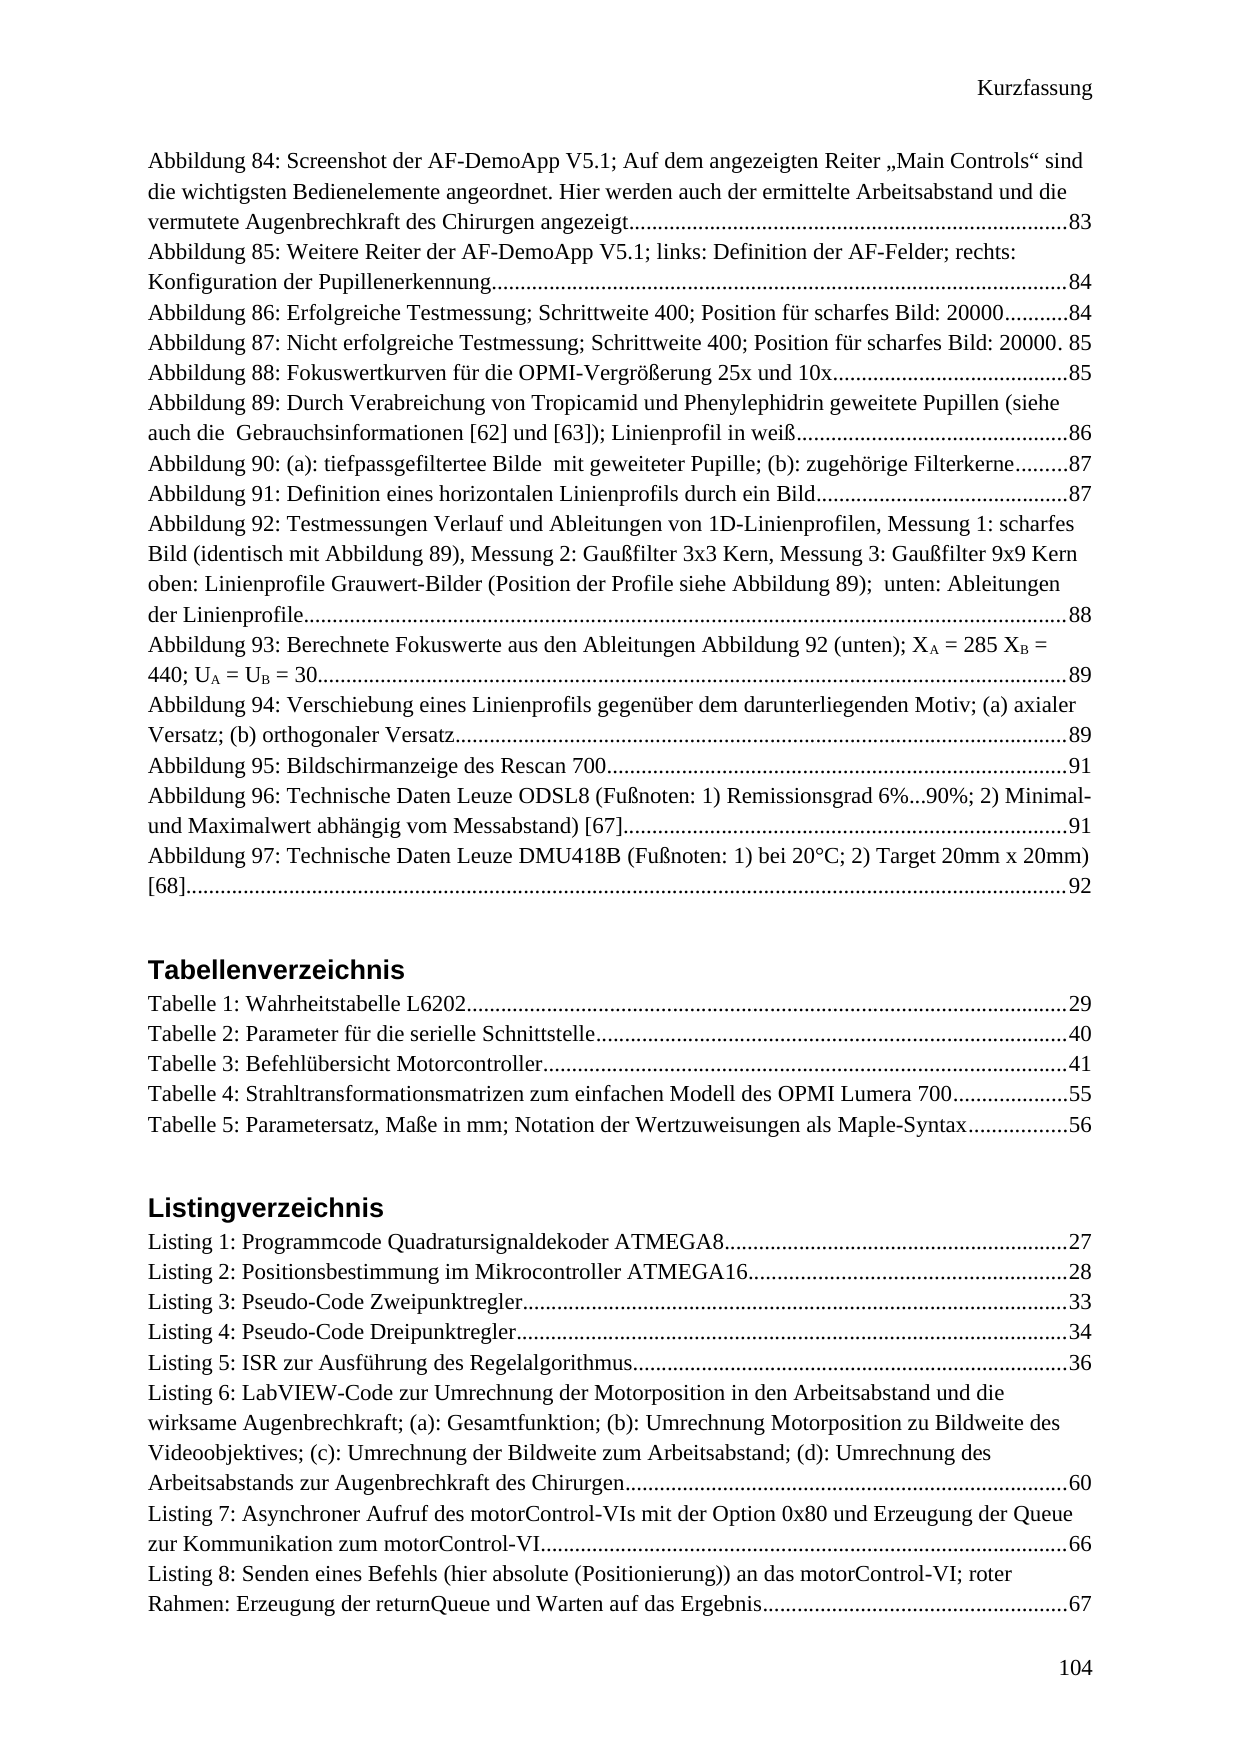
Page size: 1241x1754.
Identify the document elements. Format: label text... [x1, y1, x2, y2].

text Listing 8: Senden eines Befehls (hier absolute (Positionierung)) an das motorControl-VI; roter Rahmen: Erzeugung der returnQueue und Warten auf das Ergebnis 67 [148, 1560, 1093, 1617]
text Tabelle 4: Strahltransformationsmatrizen zum einfachen Modell des OPMI Lumera 700 55 [148, 1080, 1093, 1107]
text Abbildung 96: Technische Daten Leuze ODSL8 (Fußnoten: 1) Remissionsgrad 6%...90%; 2) Minimal- und Maximalwert abhängig vom Messabstand) [67] 91 [148, 782, 1093, 838]
text Listing 5: ISR zur Ausführung des Regelalgorithmus 36 [148, 1349, 1093, 1375]
text Abbildung 89: Durch Verabreichung von Tropicamid und Phenylephidrin geweitete Pupillen (siehe auch die Gebrauchsinformationen [62] und [63]); Linienprofil in weiß 86 [148, 389, 1093, 446]
text Tabelle 3: Befehlübersicht Motorcontroller 41 [148, 1050, 1093, 1077]
text Abbildung 91: Definition eines horizontalen Linienprofils durch ein Bild 87 [148, 480, 1093, 506]
text Tabelle 5: Parametersatz, Maße in mm; Notation der Wertzuweisungen als Maple-Syntax 56 [148, 1111, 1093, 1137]
text Abbildung 95: Bildschirmanzeige des Rescan 700 91 [148, 752, 1093, 778]
text Abbildung 92: Testmessungen Verlauf und Ableitungen von 1D-Linienprofilen, Messung 1: scharfes Bild (identisch mit Abbildung 89), Messung 2: Gaußfilter 3x3 Kern, Messung 3: Gaußfilter 9x9 Kern oben: Linienprofile Grauwert-Bilder (Position der Profile siehe Abbildung 89); unten: Ableitungen der Linienprofile 88 [148, 510, 1093, 627]
subtitle Tabellenverzeichnis [148, 954, 1093, 985]
text Listing 2: Positionsbestimmung im Mikrocontroller ATMEGA16 28 [148, 1258, 1093, 1284]
text Tabelle 1: Wahrheitstabelle L6202 29 [148, 990, 1093, 1016]
text Abbildung 93: Berechnete Fokuswerte aus den Ableitungen Abbildung 92 (unten); XA = 285 XB = 440; UA = UB = 30 89 [148, 631, 1093, 687]
text Abbildung 97: Technische Daten Leuze DMU418B (Fußnoten: 1) bei 20°C; 2) Target 20mm x 20mm) [68] 92 [148, 842, 1093, 899]
text Abbildung 84: Screenshot der AF-DemoApp V5.1; Auf dem angezeigten Reiter „Main Controls“ sind die wichtigsten Bedienelemente angeordnet. Hier werden auch der ermittelte Arbeitsabstand und die vermutete Augenbrechkraft des Chirurgen angezeigt 83 [148, 148, 1093, 234]
subtitle Listingverzeichnis [148, 1192, 1093, 1223]
text Listing 6: LabVIEW-Code zur Umrechnung der Motorposition in den Arbeitsabstand und die wirksame Augenbrechkraft; (a): Gesamtfunktion; (b): Umrechnung Motorposition zu Bildweite des Videoobjektives; (c): Umrechnung der Bildweite zum Arbeitsabstand; (d): Umrechnung des Arbeitsabstands zur Augenbrechkraft des Chirurgen 60 [148, 1379, 1093, 1496]
text Abbildung 90: (a): tiefpassgefiltertee Bilde mit geweiteter Pupille; (b): zugehörige Filterkerne 87 [148, 450, 1093, 476]
text Abbildung 86: Erfolgreiche Testmessung; Schrittweite 400; Position für scharfes Bild: 20000 84 [148, 299, 1093, 325]
text Listing 3: Pseudo-Code Zweipunktregler 33 [148, 1288, 1093, 1314]
text Abbildung 94: Verschiebung eines Linienprofils gegenüber dem darunterliegenden Motiv; (a) axialer Versatz; (b) orthogonaler Versatz 89 [148, 691, 1093, 748]
text Listing 4: Pseudo-Code Dreipunktregler 34 [148, 1318, 1093, 1345]
text Tabelle 2: Parameter für die serielle Schnittstelle 40 [148, 1020, 1093, 1046]
text Listing 1: Programmcode Quadratursignaldekoder ATMEGA8 27 [148, 1228, 1093, 1254]
text Abbildung 85: Weitere Reiter der AF-DemoApp V5.1; links: Definition der AF-Felder; rechts: Konfiguration der Pupillenerkennung 84 [148, 238, 1093, 295]
text Abbildung 88: Fokuswertkurven für die OPMI-Vergrößerung 25x und 10x 85 [148, 359, 1093, 385]
text Listing 7: Asynchroner Aufruf des motorControl-VIs mit der Option 0x80 und Erzeugung der Queue zur Kommunikation zum motorControl-VI 66 [148, 1500, 1093, 1556]
text Abbildung 87: Nicht erfolgreiche Testmessung; Schrittweite 400; Position für scharfes Bild: 20000 85 [148, 329, 1093, 355]
